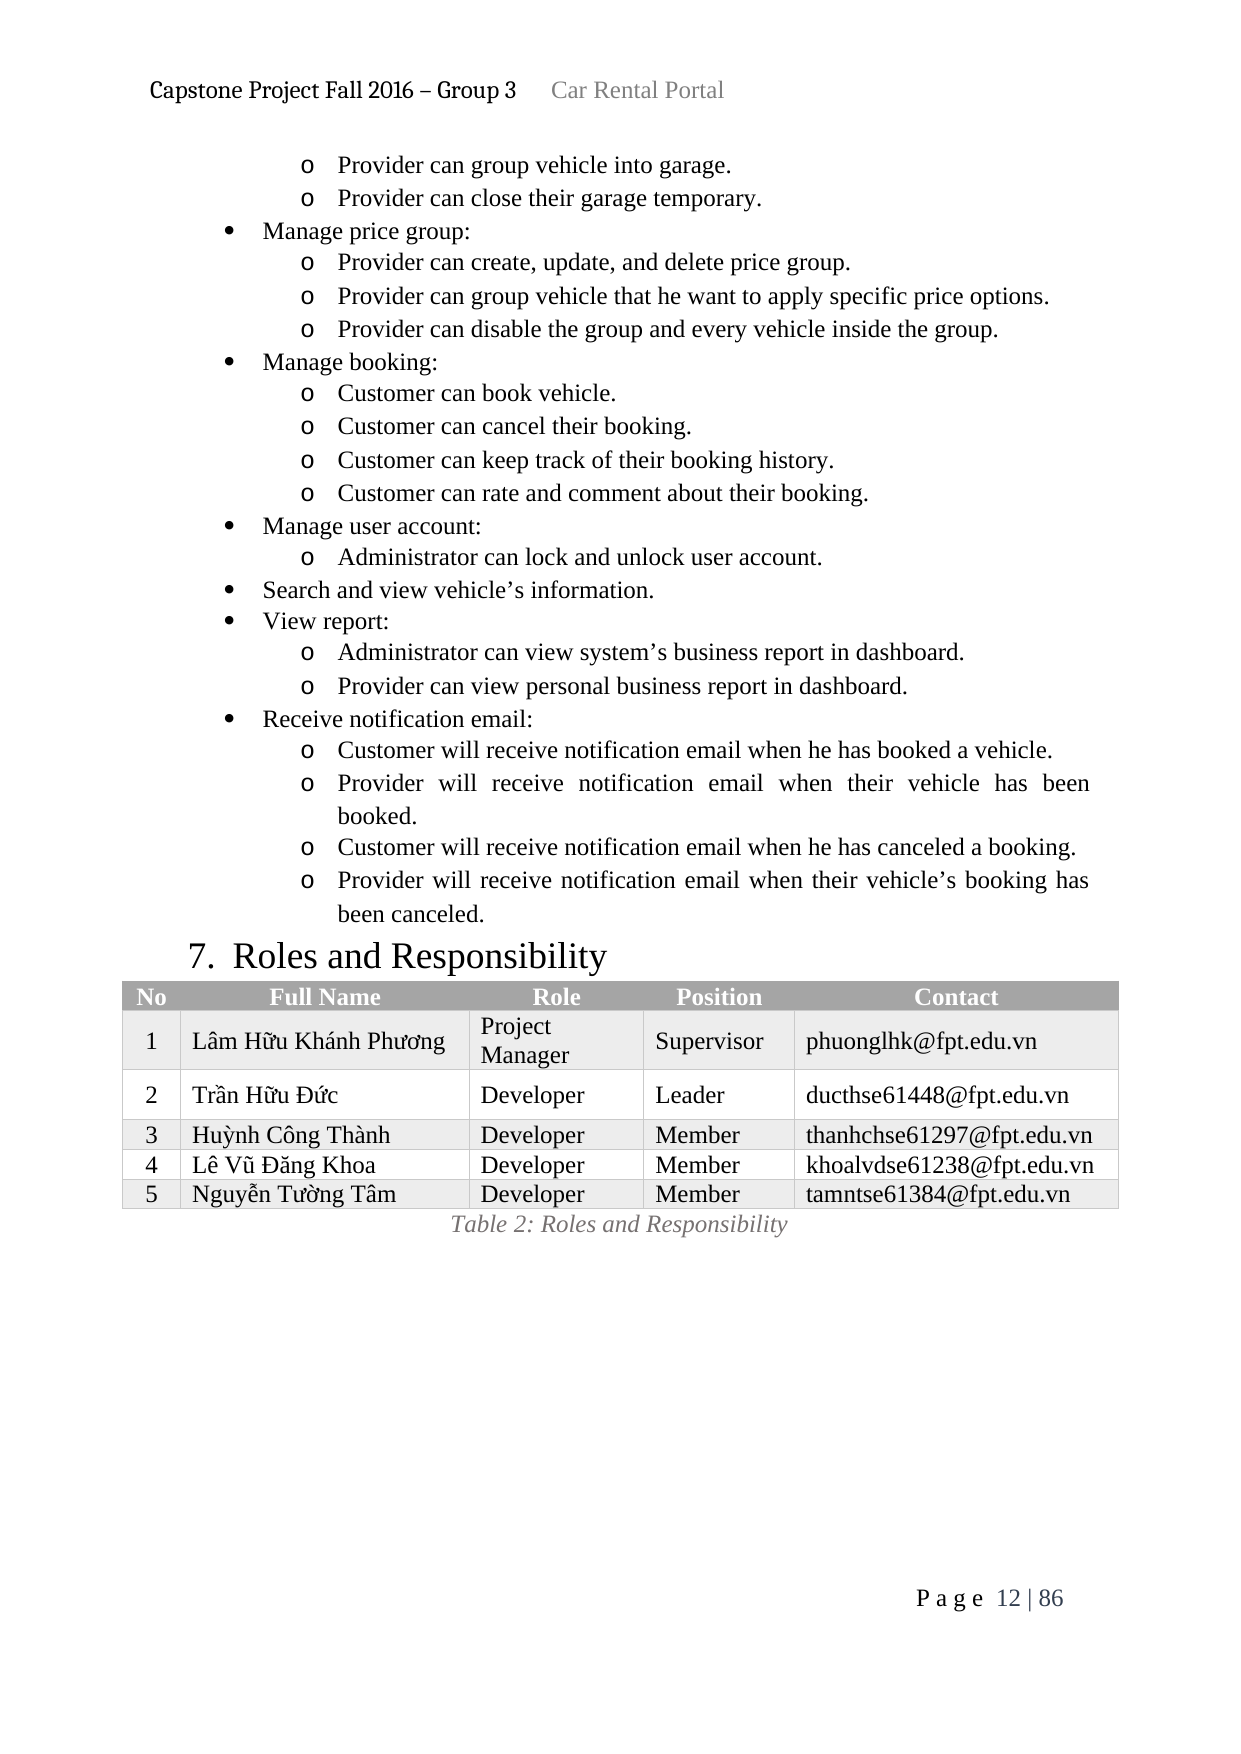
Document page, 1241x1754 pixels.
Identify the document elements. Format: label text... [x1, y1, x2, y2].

list Provider can group vehicle that he want to apply specific price options. [300, 281, 1090, 312]
list Customer will receive notification email when he has canceled a booking. [300, 832, 1090, 863]
table_cell 4 [123, 1150, 180, 1178]
list Customer can book vehicle. [300, 378, 1090, 409]
table_cell Developer [470, 1120, 643, 1149]
list Customer can rate and comment about their booking. [300, 478, 1090, 509]
table_cell Developer [470, 1150, 643, 1178]
table_cell Supervisor [644, 1011, 794, 1069]
list Customer can cancel their booking. [300, 411, 1090, 442]
table_cell Member [644, 1180, 794, 1208]
list Search and view vehicle’s information. [225, 575, 1090, 604]
table_header Role [470, 982, 643, 1010]
table_cell 2 [123, 1070, 180, 1119]
list Manage price group: [225, 216, 1090, 245]
list Provider will receive notification email when their vehicle’s booking has been canceled. [300, 866, 1090, 927]
table_header Full Name [181, 982, 469, 1010]
table_cell 3 [123, 1120, 180, 1149]
list Manage user account: [225, 511, 1090, 540]
list Customer can keep track of their booking history. [300, 445, 1090, 476]
list Manage booking: [225, 347, 1090, 376]
table_cell thanhchse61297@fpt.edu.vn [795, 1120, 1118, 1149]
list Administrator can lock and unlock user account. [300, 542, 1090, 573]
list Provider can view personal business report in dashboard. [300, 671, 1090, 702]
table_cell Developer [470, 1180, 643, 1208]
table_cell Lê Vũ Đăng Khoa [181, 1150, 469, 1178]
list Receive notification email: [225, 704, 1090, 733]
table_header No [123, 982, 180, 1010]
list Provider will receive notification email when their vehicle has been booked. [300, 768, 1090, 830]
table_cell 1 [123, 1011, 180, 1069]
table_cell tamntse61384@fpt.edu.vn [795, 1180, 1118, 1208]
table_cell Nguyễn Tường Tâm [181, 1180, 469, 1208]
list Provider can group vehicle into garage. [300, 150, 1090, 181]
table_cell phuonglhk@fpt.edu.vn [795, 1011, 1118, 1069]
table_cell Trần Hữu Đức [181, 1070, 469, 1119]
list Provider can create, update, and delete price group. [300, 247, 1090, 278]
table_header Position [644, 982, 794, 1010]
table_cell Lâm Hữu Khánh Phương [181, 1011, 469, 1069]
table_cell Leader [644, 1070, 794, 1119]
table_cell ducthse61448@fpt.edu.vn [795, 1070, 1118, 1119]
list View report: [225, 606, 1090, 635]
list Provider can disable the group and every vehicle inside the group. [300, 314, 1090, 345]
text Table 2: Roles and Responsibility [150, 1209, 1090, 1238]
table_cell Member [644, 1120, 794, 1149]
list Customer will receive notification email when he has booked a vehicle. [300, 735, 1090, 766]
subtitle Roles and Responsibility [187, 934, 1090, 977]
list Administrator can view system’s business report in dashboard. [300, 637, 1090, 668]
table_cell Developer [470, 1070, 643, 1119]
table_cell Member [644, 1150, 794, 1178]
table_header Contact [795, 982, 1118, 1010]
table_cell 5 [123, 1180, 180, 1208]
table_cell Huỳnh Công Thành [181, 1120, 469, 1149]
table_cell Project Manager [470, 1011, 643, 1069]
list Provider can close their garage temporary. [300, 183, 1090, 214]
table_cell khoalvdse61238@fpt.edu.vn [795, 1150, 1118, 1178]
